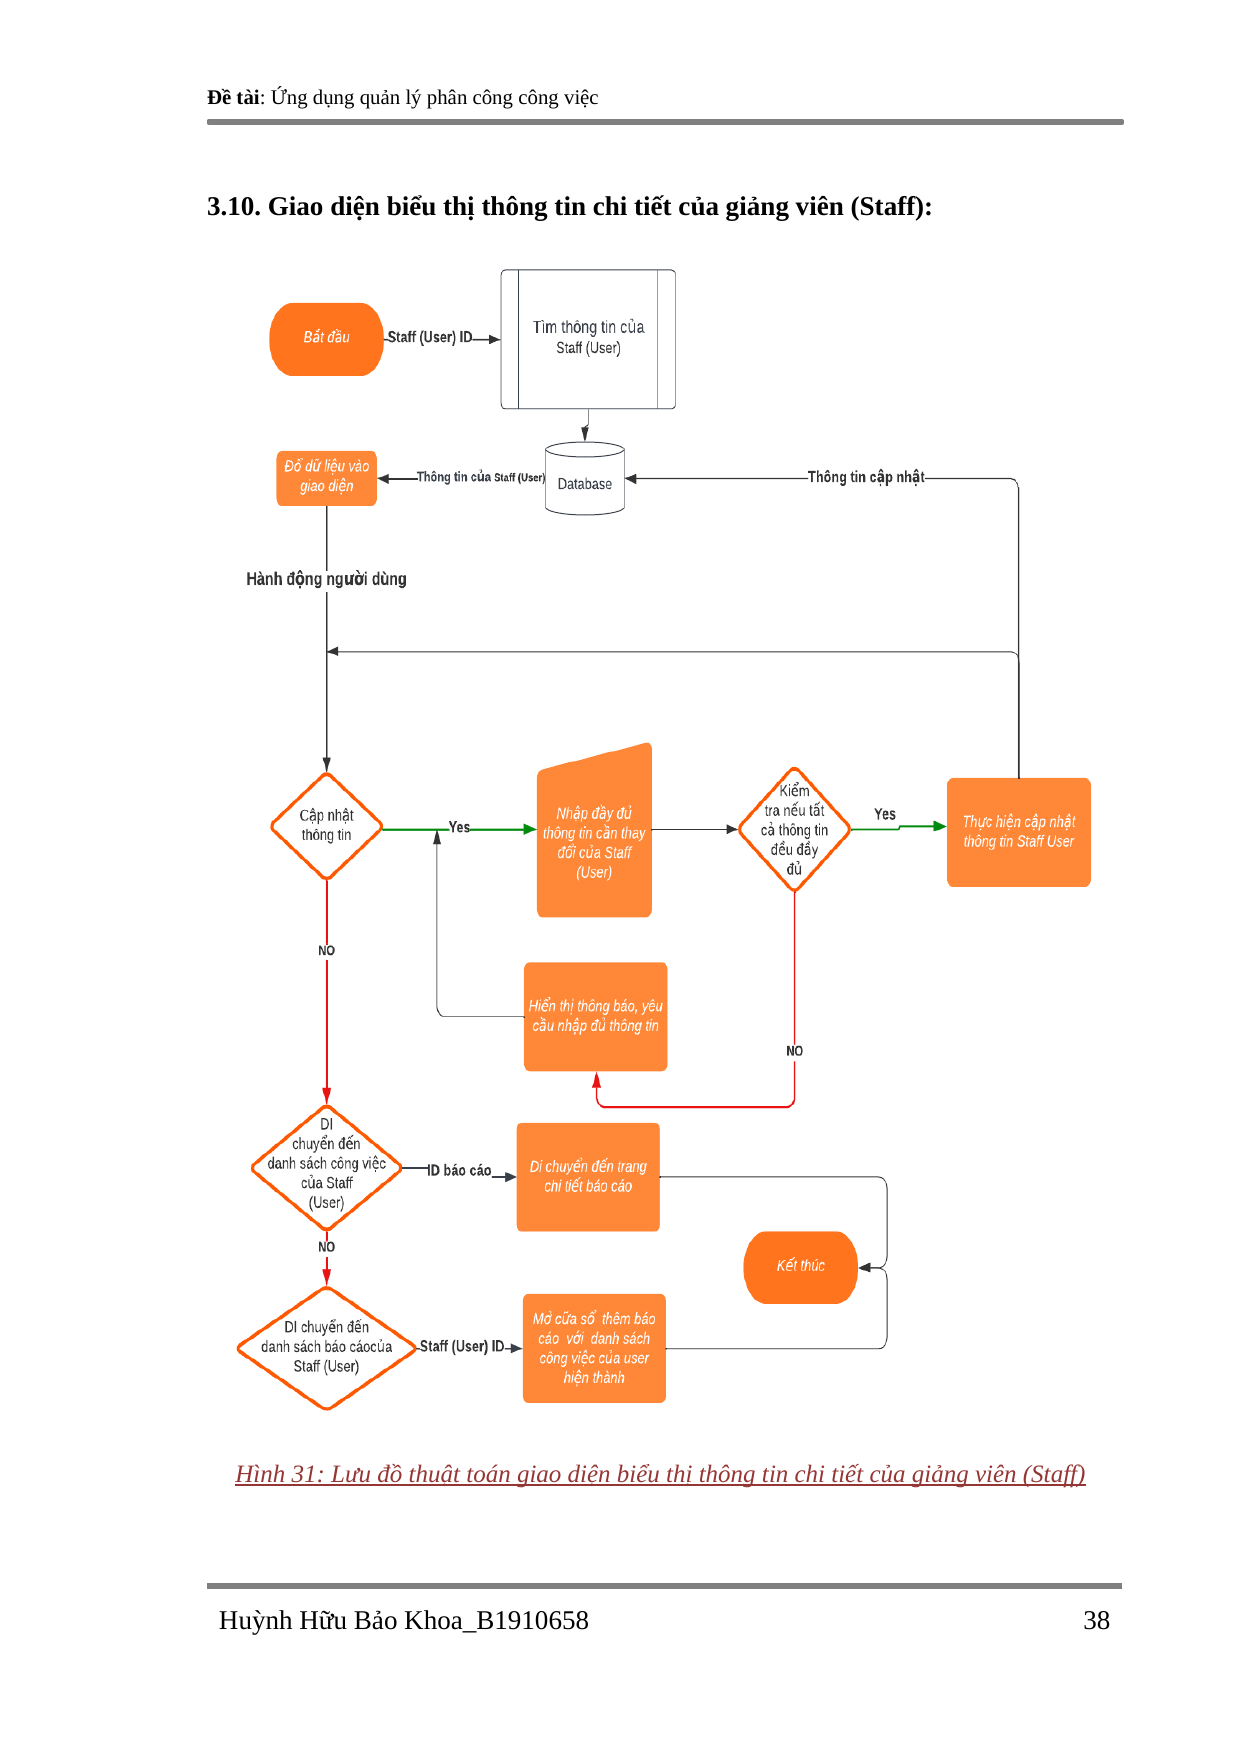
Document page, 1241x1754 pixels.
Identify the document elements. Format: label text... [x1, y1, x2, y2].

picture [206, 233, 1119, 1447]
subtitle 3.10. Giao diện biểu thị thông tin chi tiết của giảng viên (Staff): [207, 190, 1122, 221]
text Hình 31: Lưu đồ thuật toán giao diện biểu thị thông tin chi tiết của giảng viên (Staff) [207, 1459, 1116, 1488]
